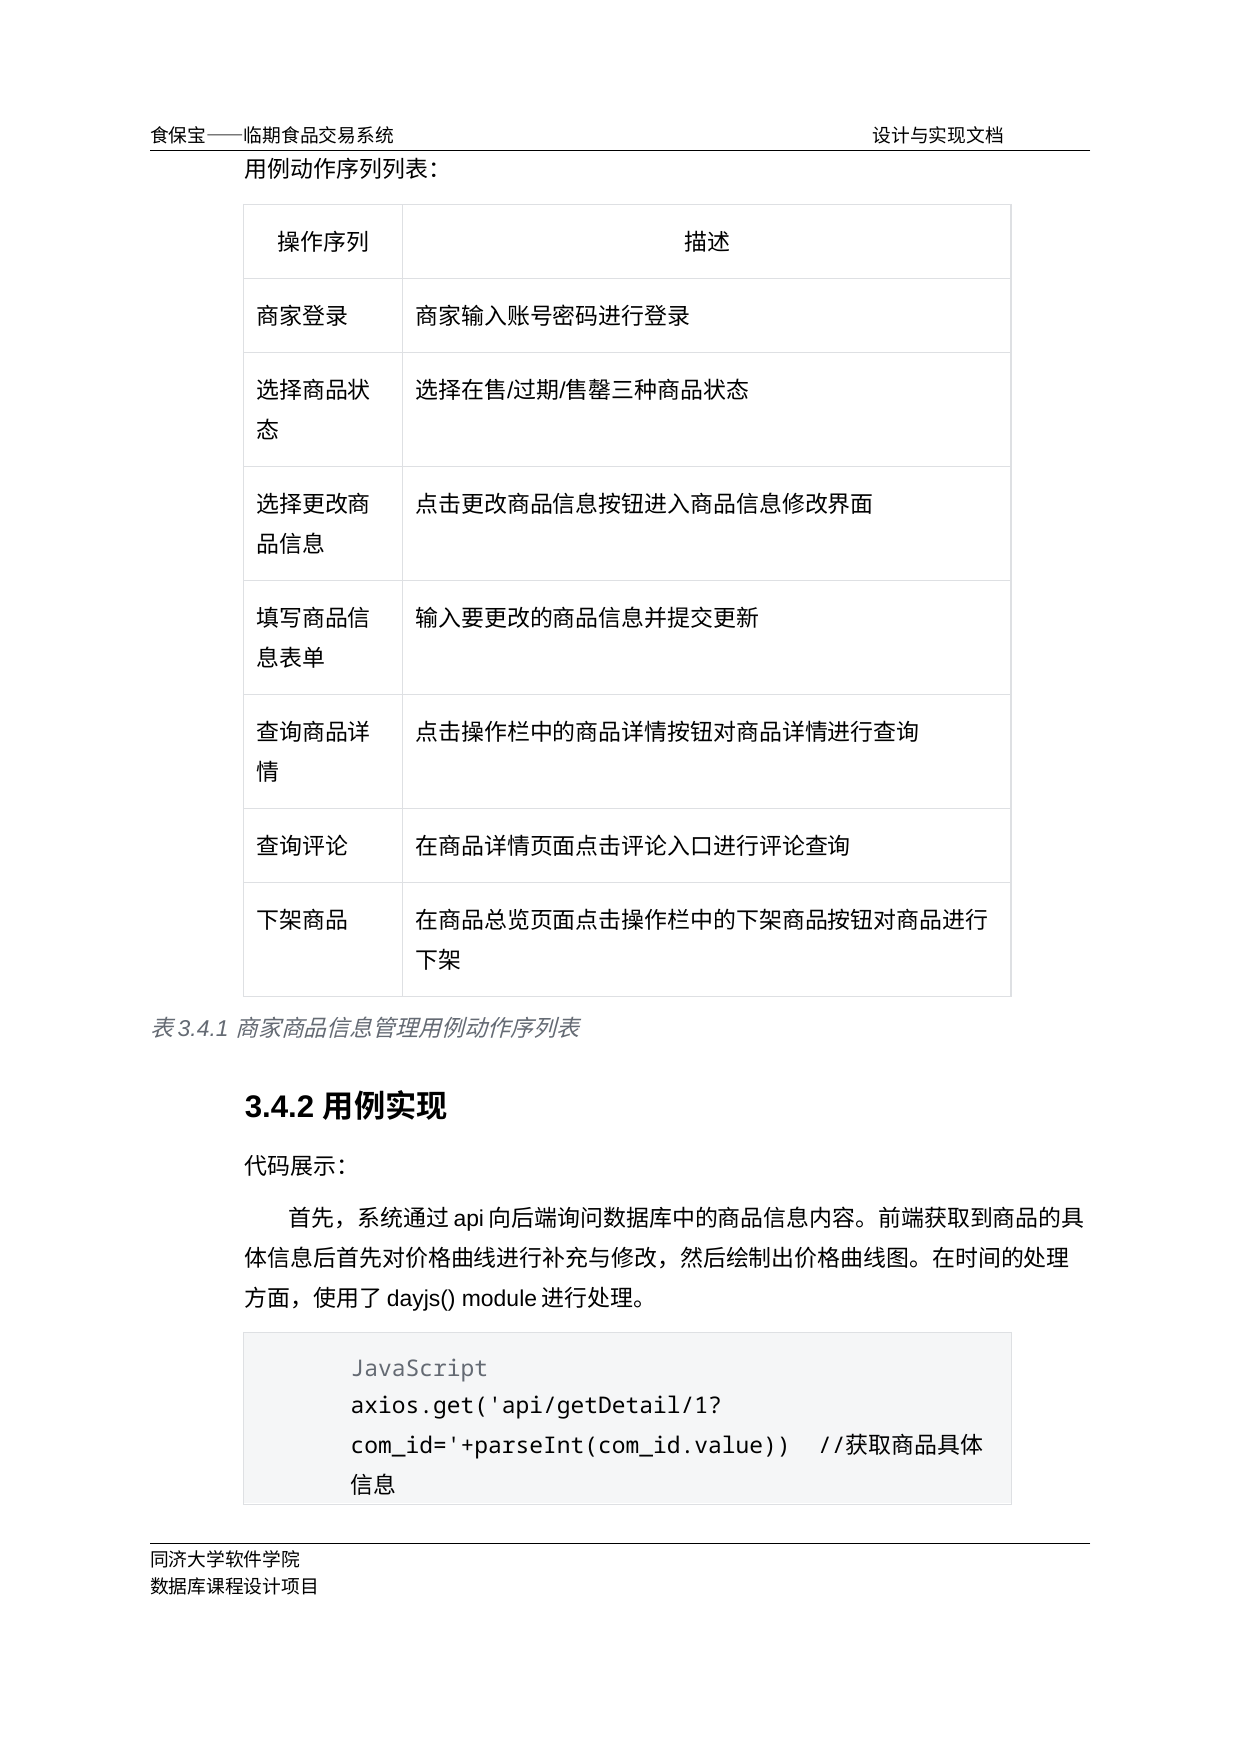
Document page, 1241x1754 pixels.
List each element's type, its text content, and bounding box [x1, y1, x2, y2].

table_header 操作序列 [244, 205, 402, 278]
text 3.4.2 用例实现 [244, 1081, 1090, 1126]
table_cell 选择更改商品信息 [244, 467, 402, 580]
table_cell 点击更改商品信息按钮进入商品信息修改界面 [403, 467, 1010, 580]
table_cell 在商品详情页面点击评论入口进行评论查询 [403, 809, 1010, 882]
text 用例动作序列列表： [244, 151, 1090, 184]
table_cell 选择在售/过期/售罄三种商品状态 [403, 353, 1010, 466]
table_cell 商家登录 [244, 279, 402, 352]
table_cell 输入要更改的商品信息并提交更新 [403, 581, 1010, 694]
table_cell 填写商品信息表单 [244, 581, 402, 694]
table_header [244, 1333, 1011, 1503]
table_cell 选择商品状态 [244, 353, 402, 466]
text 首先，系统通过api向后端询问数据库中的商品信息内容。前端获取到商品的具体信息后首先对价格曲线进行补充与修改，然后绘制出价格曲线图。在时间的处理方面，使用了dayjs() module进行处理。 [244, 1200, 1090, 1313]
table_cell 商家输入账号密码进行登录 [403, 279, 1010, 352]
table_cell 在商品总览页面点击操作栏中的下架商品按钮对商品进行下架 [403, 883, 1010, 996]
table_cell 查询商品详情 [244, 695, 402, 808]
table_cell 下架商品 [244, 883, 402, 996]
table_cell 查询评论 [244, 809, 402, 882]
text 代码展示： [244, 1147, 1090, 1181]
text 表3.4.1 商家商品信息管理用例动作序列表 [150, 1010, 1090, 1043]
table_cell 点击操作栏中的商品详情按钮对商品详情进行查询 [403, 695, 1010, 808]
table_header 描述 [403, 205, 1010, 278]
